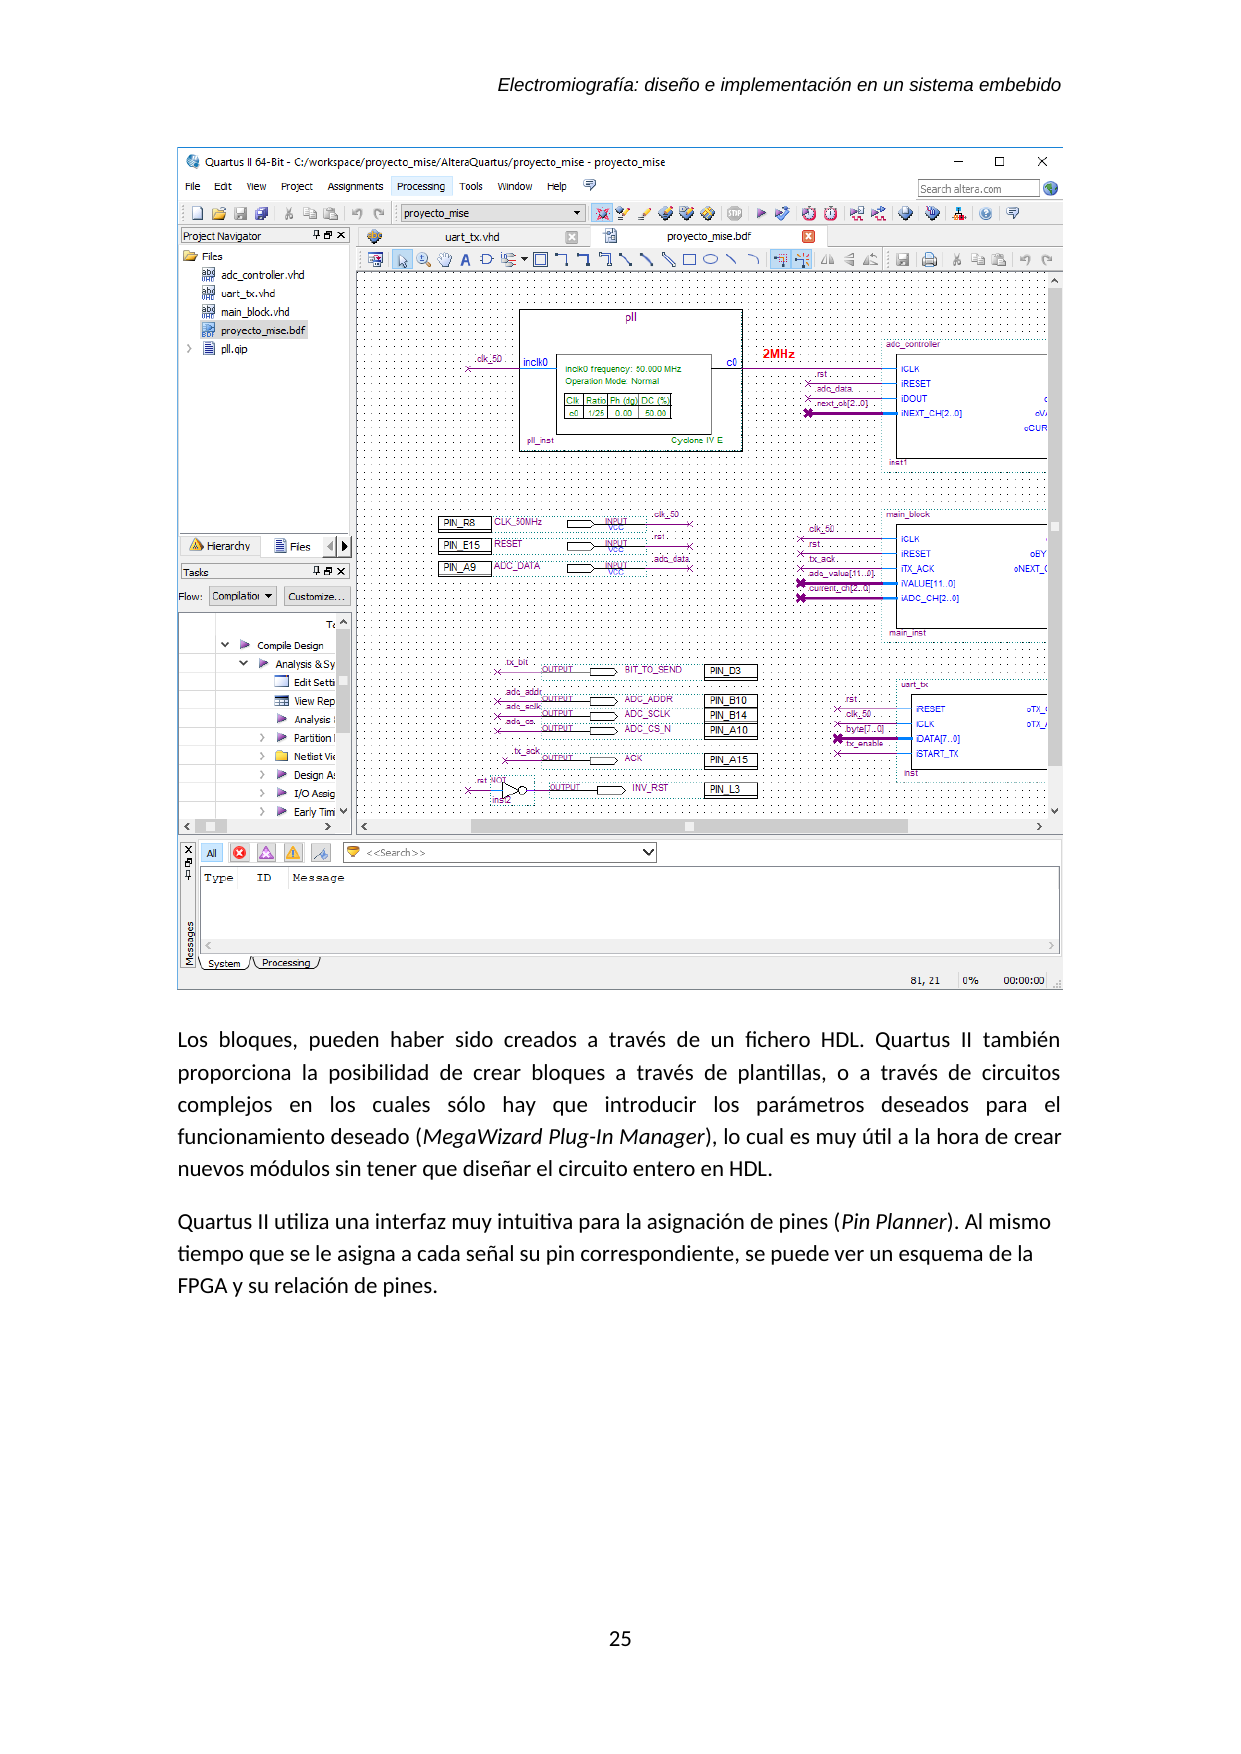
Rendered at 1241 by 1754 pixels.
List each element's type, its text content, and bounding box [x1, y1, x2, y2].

picture [177, 147, 1063, 990]
text Quartus II utiliza una interfaz muy intuitiva para la asignación de pines (Pin Planner). Al mismo tiempo que se le asigna a cada señal su pin correspondiente, se puede ver un esquema de la FPGA y su relación de pines. [177, 1207, 1063, 1300]
list Los bloques, pueden haber sido creados a través de un fichero HDL. Quartus II también proporciona la posibilidad de crear bloques a través de plantillas, o a través de circuitos complejos en los cuales sólo hay que introducir los parámetros deseados para el funcionamiento deseado (MegaWizard Plug-In Manager), lo cual es muy útil a la hora de crear nuevos módulos sin tener que diseñar el circuito entero en HDL. [177, 1026, 1063, 1182]
